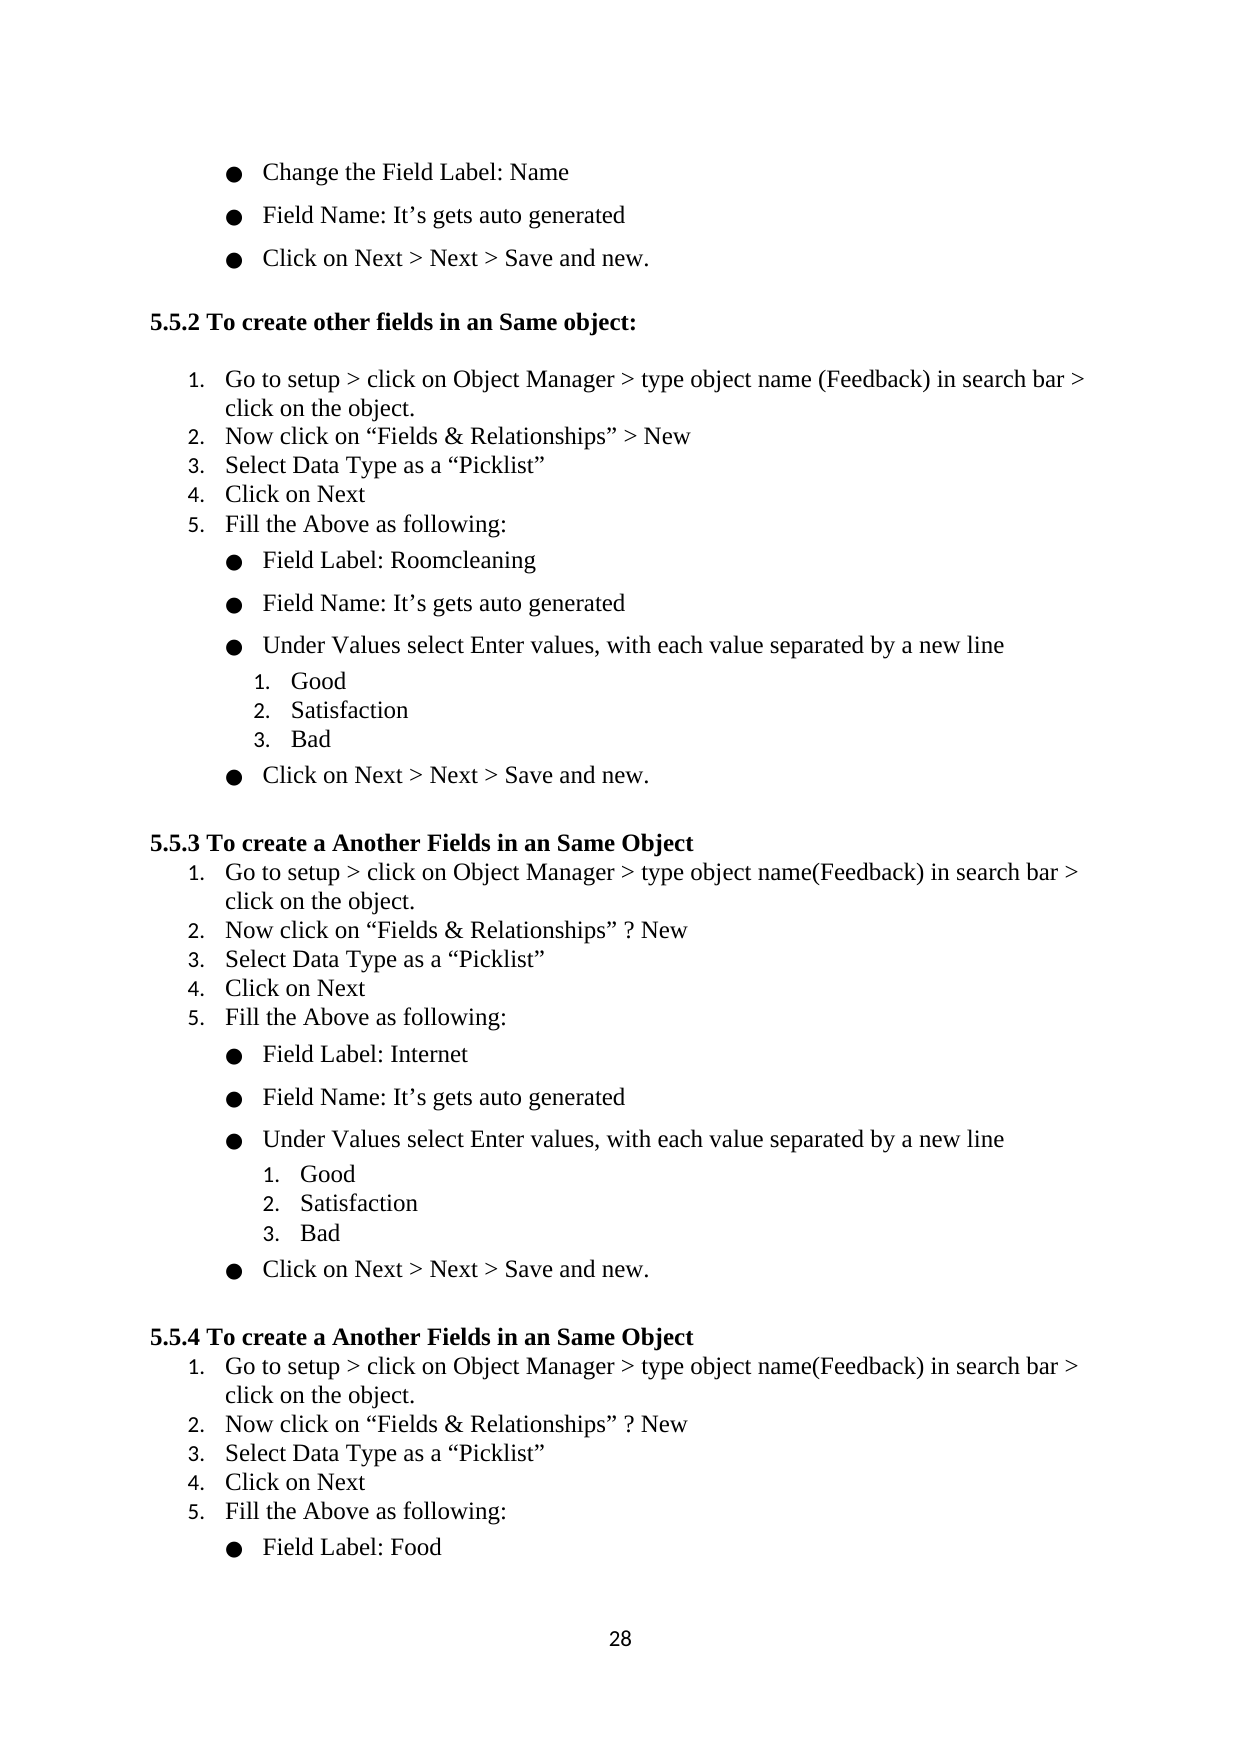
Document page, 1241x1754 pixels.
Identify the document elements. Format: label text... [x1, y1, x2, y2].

list Good [253, 666, 1090, 695]
list Under Values select Enter values, with each value separated by a new line [225, 623, 1090, 666]
text 5.5.3 To create a Another Fields in an Same Object [150, 828, 1090, 857]
list Field Name: It’s gets auto generated [225, 193, 1090, 235]
list Select Data Type as a “Picklist” [187, 944, 1090, 973]
list Now click on “Fields & Relationships” ? New [187, 915, 1090, 944]
list Field Name: It’s gets auto generated [225, 580, 1090, 623]
list Field Label: Roomcleaning [225, 538, 1090, 580]
list Field Label: Internet [225, 1031, 1090, 1074]
list Now click on “Fields & Relationships” > New [187, 421, 1090, 451]
list Go to setup > click on Object Manager > type object name(Feedback) in search bar > click on the object. [187, 1351, 1090, 1409]
list Click on Next > Next > Save and new. [225, 753, 1090, 796]
list Click on Next [187, 973, 1090, 1002]
list Select Data Type as a “Picklist” [187, 1438, 1090, 1467]
text 5.5.2 To create other fields in an Same object: [150, 307, 1090, 364]
list Satisfaction [262, 1188, 1090, 1218]
list Go to setup > click on Object Manager > type object name (Feedback) in search bar > click on the object. [187, 364, 1090, 421]
list Field Label: Food [225, 1525, 1090, 1568]
list Change the Field Label: Name [225, 150, 1090, 193]
list Click on Next > Next > Save and new. [225, 235, 1090, 278]
list Bad [253, 724, 1090, 753]
list Fill the Above as following: [187, 509, 1090, 538]
list Good [262, 1159, 1090, 1188]
list Go to setup > click on Object Manager > type object name(Feedback) in search bar > click on the object. [187, 857, 1090, 915]
list Select Data Type as a “Picklist” [187, 451, 1090, 479]
list Satisfaction [253, 695, 1090, 724]
list Field Name: It’s gets auto generated [225, 1074, 1090, 1117]
list Bad [262, 1218, 1090, 1247]
text 5.5.4 To create a Another Fields in an Same Object [150, 1322, 1090, 1351]
list Fill the Above as following: [187, 1496, 1090, 1525]
list Fill the Above as following: [187, 1002, 1090, 1031]
list Click on Next [187, 1467, 1090, 1496]
list Under Values select Enter values, with each value separated by a new line [225, 1117, 1090, 1159]
list Now click on “Fields & Relationships” ? New [187, 1409, 1090, 1438]
list Click on Next [187, 479, 1090, 509]
list Click on Next > Next > Save and new. [225, 1247, 1090, 1289]
